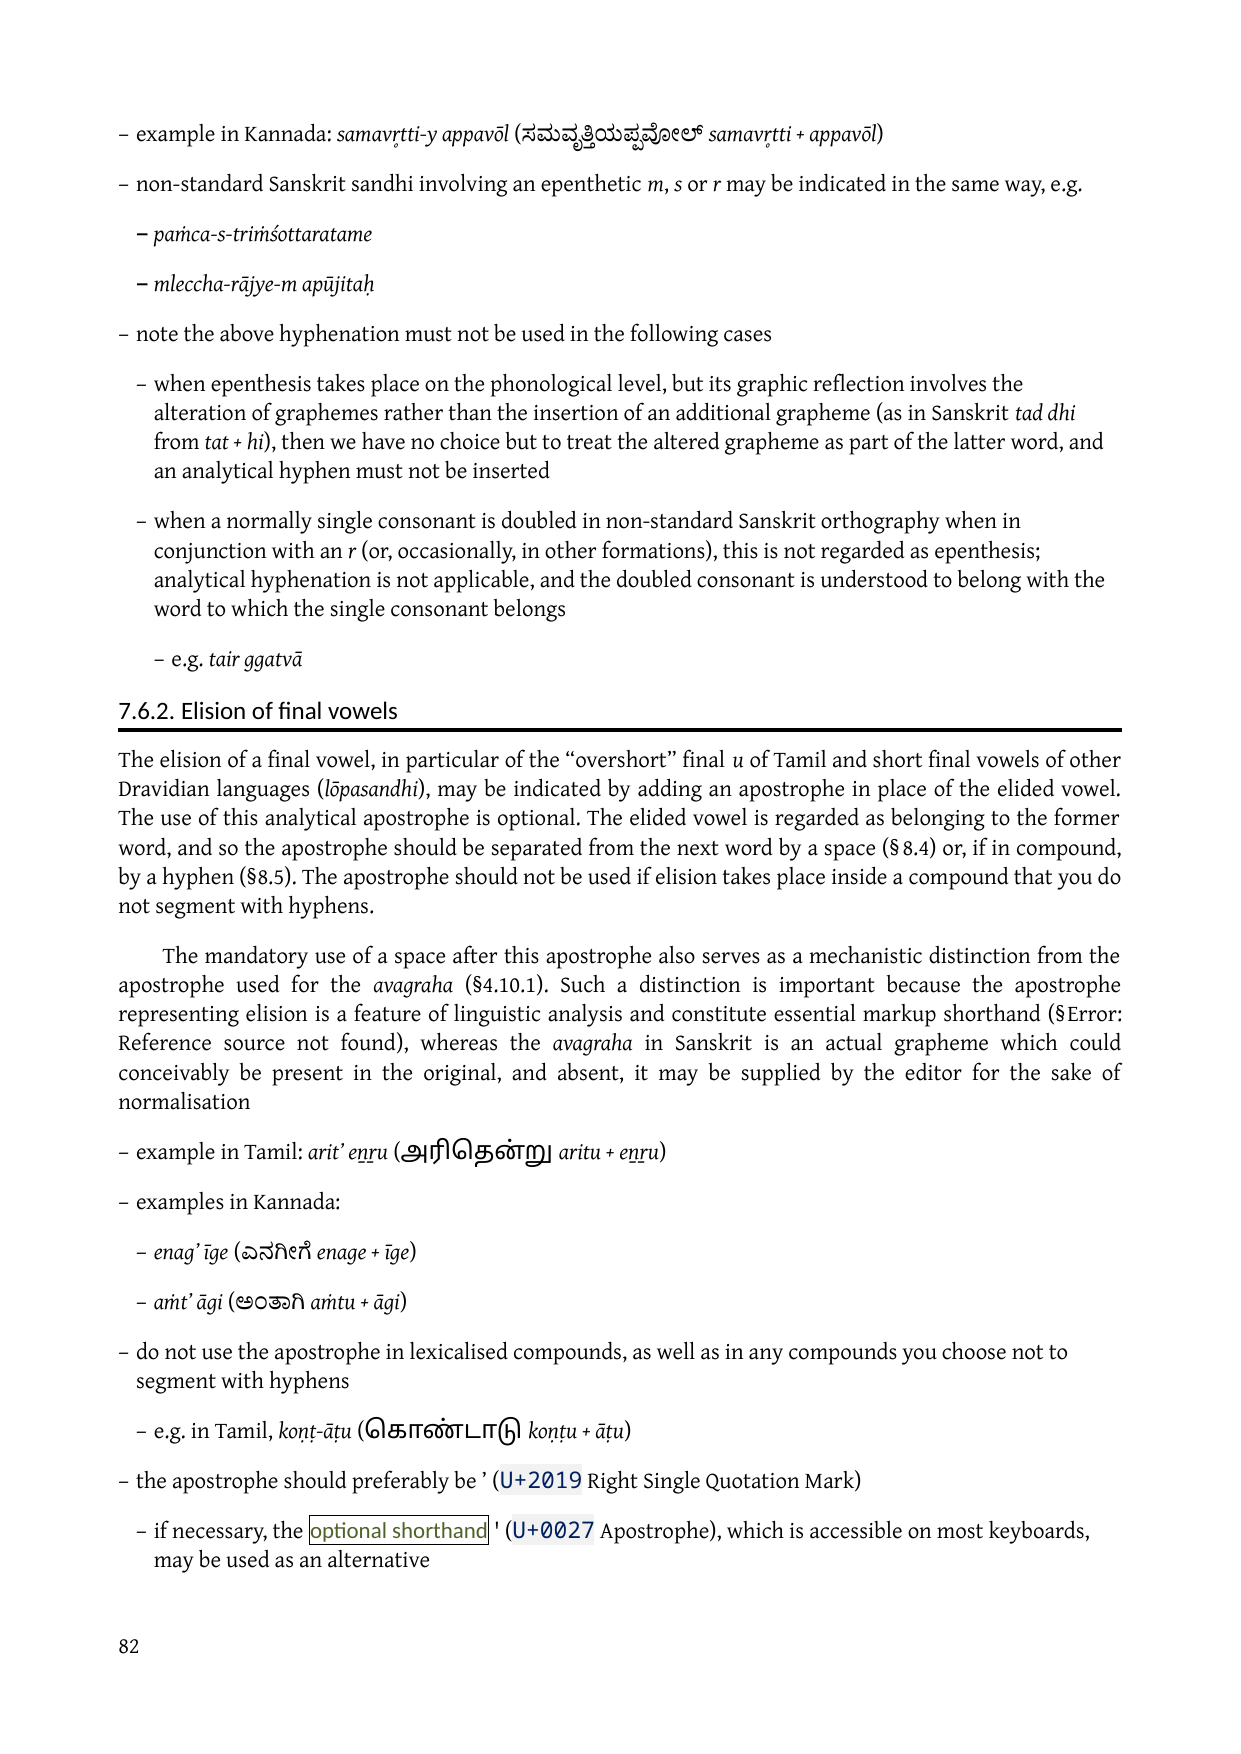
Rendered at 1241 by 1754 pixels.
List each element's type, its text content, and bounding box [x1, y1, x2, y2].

list note the above hyphenation must not be used in the following cases [118, 318, 1122, 347]
list example in Tamil: arit’ eṉṟu (அரிதென்று aritu + eṉṟu) [118, 1136, 1122, 1165]
list example in Kannada: samavr̥tti-y appavōl (ಸಮವೃತ್ತಿಯಪ್ಪವೋಲ್ samavr̥tti + appavōl) [118, 118, 1122, 147]
list do not use the apostrophe in lexicalised compounds, as well as in any compounds you choose not to segment with hyphens [118, 1336, 1122, 1394]
list the apostrophe should preferably be ’ (U+2019 Right Single Quotation Mark) [582, 1465, 1122, 1494]
list e.g. in Tamil, koṇṭ-āṭu (கொண்டாடு koṇṭu + āṭu) [136, 1415, 1122, 1444]
list if necessary, the optional shorthand ' (U+0027 Apostrophe), which is accessible on most keyboards, may be used as an alternative [136, 1515, 1122, 1573]
list mleccha-rājye-m apūjitaḥ [136, 268, 1122, 297]
subtitle Elision of final vowels [118, 693, 1122, 728]
list the apostrophe should preferably be ’ (U+2019 Right Single Quotation Mark) [118, 1465, 500, 1494]
list aṁt’ āgi (ಅಂತಾಗಿ aṁtu + āgi) [136, 1286, 1122, 1315]
list enag’ īge (ಎನಗೀಗೆ enage + īge) [136, 1236, 1122, 1265]
text The elision of a final vowel, in particular of the “overshort” final u of Tamil and short final vowels of other Dravidian languages (lōpasandhi), may be indicated by adding an apostrophe in place of the elided vowel. The use of this analytical apostrophe is optional. The elided vowel is regarded as belonging to the former word, and so the apostrophe should be separated from the next word by a space (§8.4) or, if in compound, by a hyphen (§8.5). The apostrophe should not be used if elision takes place inside a compound that you do not segment with hyphens. [118, 744, 1122, 919]
list e.g. tair ggatvā [153, 643, 1122, 672]
list non-standard Sanskrit sandhi involving an epenthetic m, s or r may be indicated in the same way, e.g. [118, 168, 1122, 197]
list paṁca-s-triṁśottaratame [136, 218, 1122, 247]
list when epenthesis takes place on the phonological level, but its graphic reflection involves the alteration of graphemes rather than the insertion of an additional grapheme (as in Sanskrit tad dhi from tat + hi), then we have no choice but to treat the altered grapheme as part of the latter word, and an analytical hyphen must not be inserted [136, 368, 1122, 485]
list when a normally single consonant is doubled in non-standard Sanskrit orthography when in conjunction with an r (or, occasionally, in other formations), this is not regarded as epenthesis; analytical hyphenation is not applicable, and the doubled consonant is understood to belong with the word to which the single consonant belongs [136, 506, 1122, 622]
list examples in Kannada: [118, 1186, 1122, 1215]
